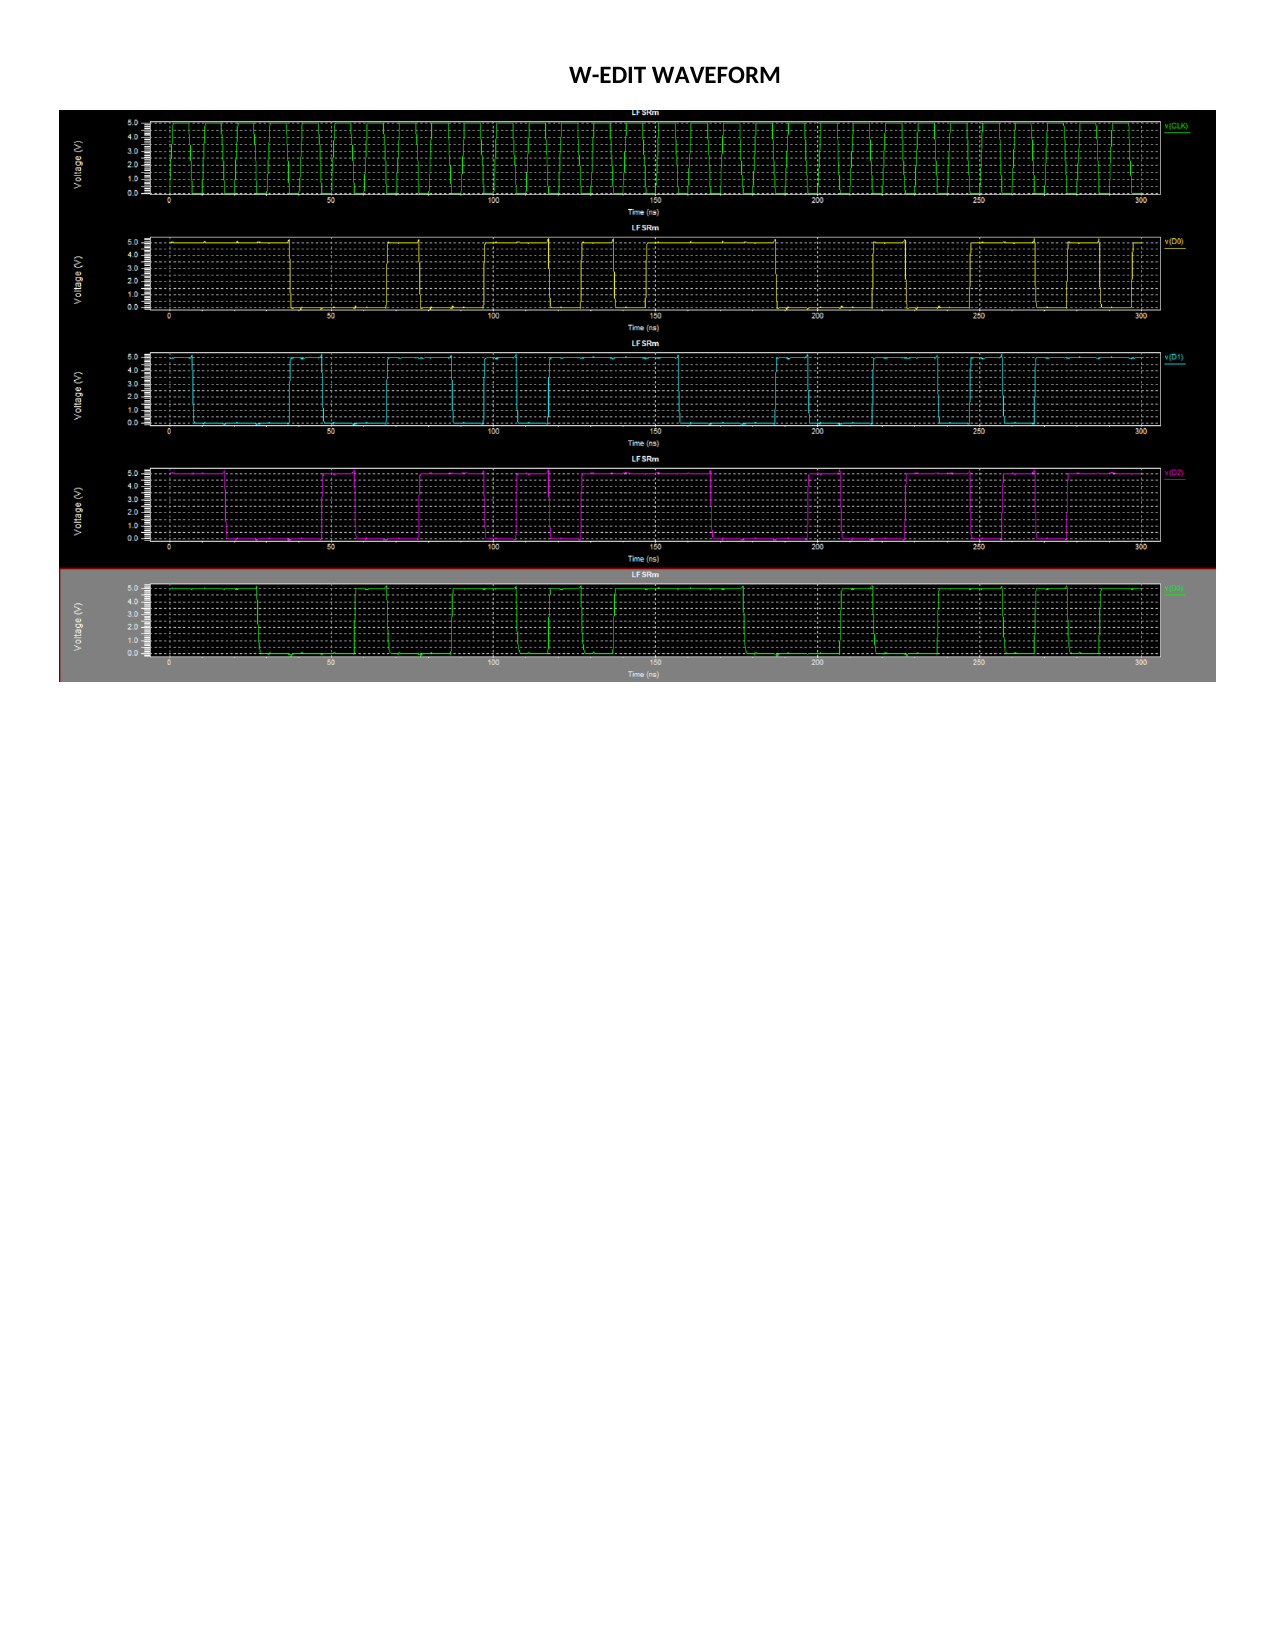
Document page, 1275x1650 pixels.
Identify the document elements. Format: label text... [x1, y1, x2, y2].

picture [59, 110, 1216, 682]
list W-EDIT WAVEFORM [134, 59, 1216, 89]
